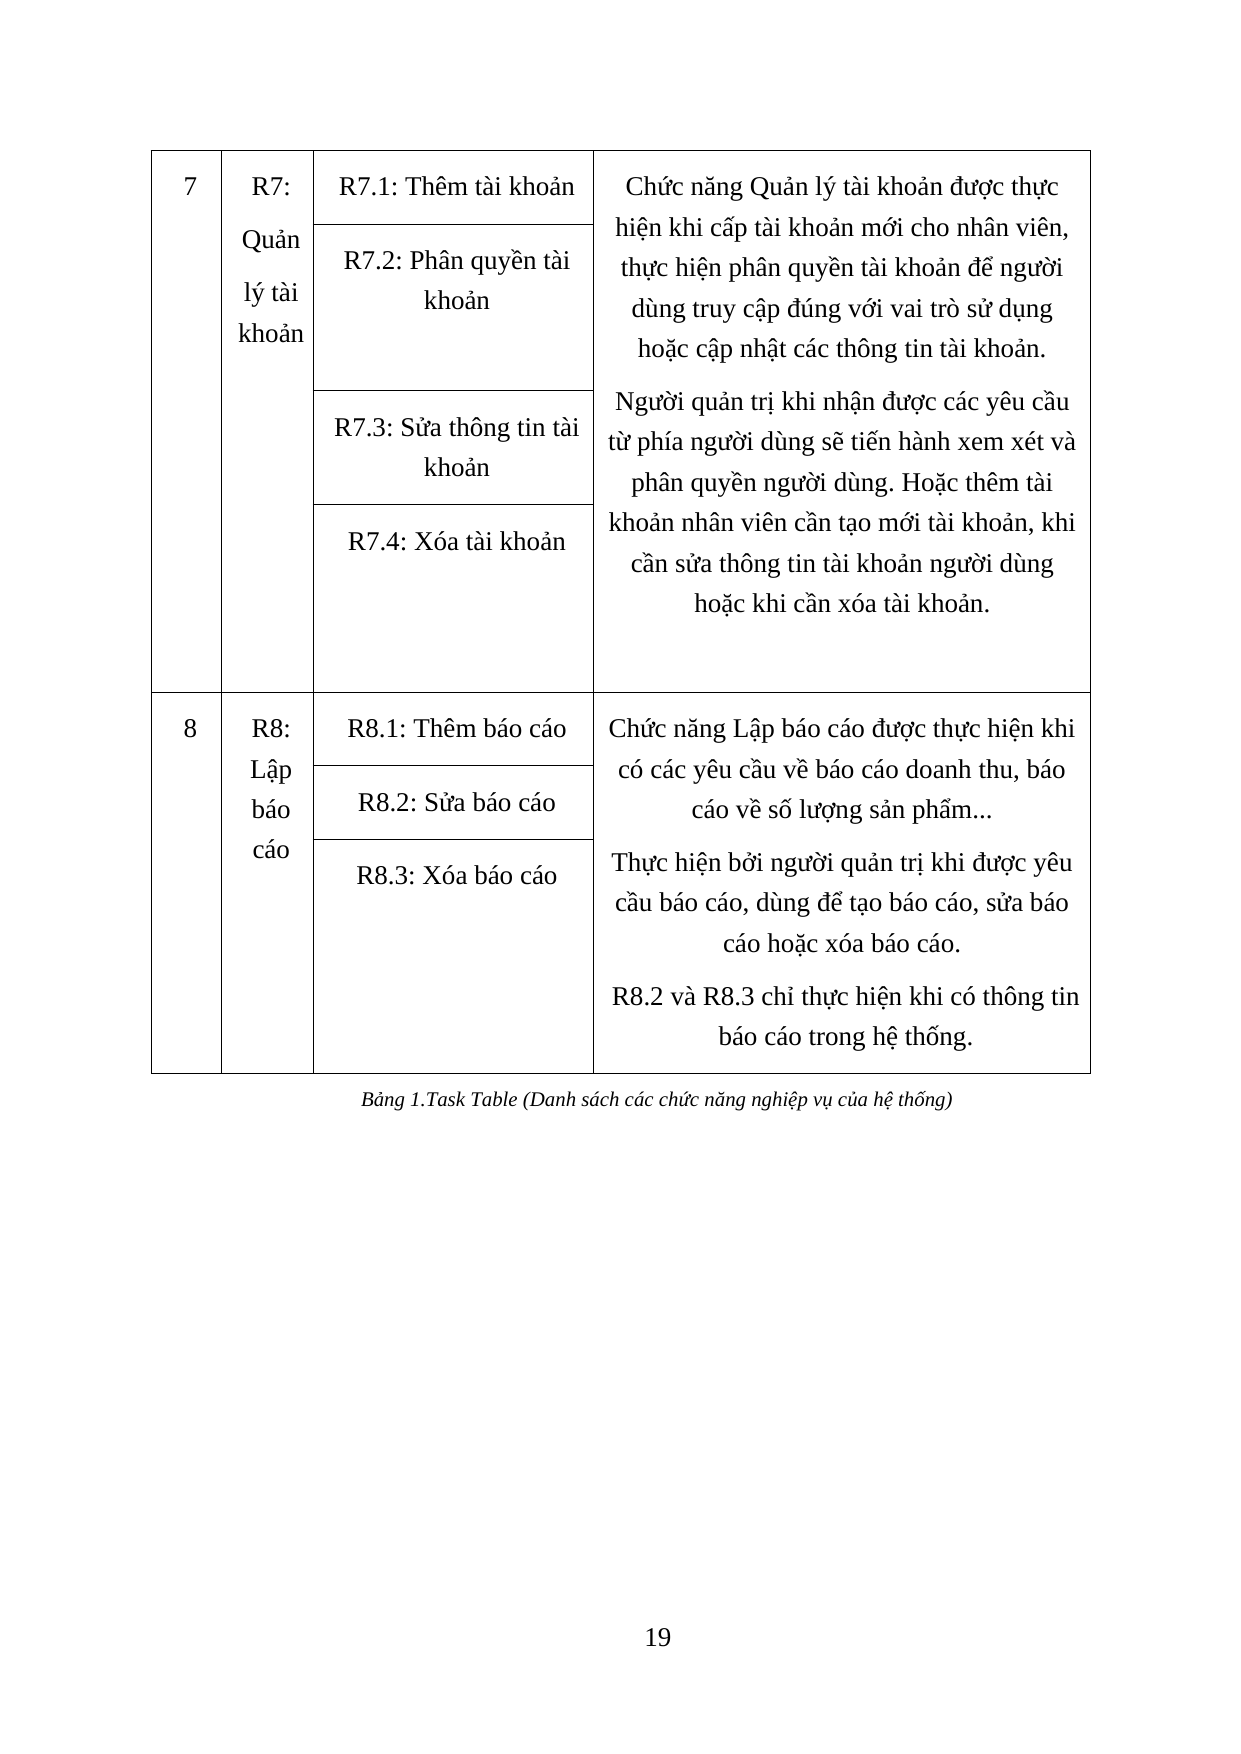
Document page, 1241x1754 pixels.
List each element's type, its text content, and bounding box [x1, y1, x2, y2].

table_cell 7 [152, 151, 221, 692]
table_cell Chức năng Quản lý tài khoản được thực hiện khi cấp tài khoản mới cho nhân viên, thực hiện phân quyền tài khoản để người dùng truy cập đúng với vai trò sử dụng hoặc cập nhật các thông tin tài khoản. Người quản trị khi nhận được các yêu cầu từ phía người dùng sẽ tiến hành xem xét và phân quyền người dùng. Hoặc thêm tài khoản nhân viên cần tạo mới tài khoản, khi cần sửa thông tin tài khoản người dùng hoặc khi cần xóa tài khoản. [594, 151, 1090, 692]
table_cell R7.4: Xóa tài khoản [314, 505, 593, 692]
table_cell Chức năng Lập báo cáo được thực hiện khi có các yêu cầu về báo cáo doanh thu, báo cáo về số lượng sản phẩm... Thực hiện bởi người quản trị khi được yêu cầu báo cáo, dùng để tạo báo cáo, sửa báo cáo hoặc xóa báo cáo. R8.2 và R8.3 chỉ thực hiện khi có thông tin báo cáo trong hệ thống. [594, 693, 1090, 1073]
table_cell R7.2: Phân quyền tài khoản [314, 225, 593, 390]
table_cell R7.3: Sửa thông tin tài khoản [314, 391, 593, 504]
table_cell R7: Quản lý tài khoản [222, 151, 313, 692]
table_cell R8: Lập báo cáo [222, 693, 313, 1073]
table_cell R8.3: Xóa báo cáo [314, 840, 593, 1073]
text Bảng 1.Task Table (Danh sách các chức năng nghiệp vụ của hệ thống) [150, 1087, 1090, 1111]
table_cell R7.1: Thêm tài khoản [314, 151, 593, 223]
table_cell 8 [152, 693, 221, 1073]
table_cell R8.2: Sửa báo cáo [314, 766, 593, 839]
table_cell R8.1: Thêm báo cáo [314, 693, 593, 765]
